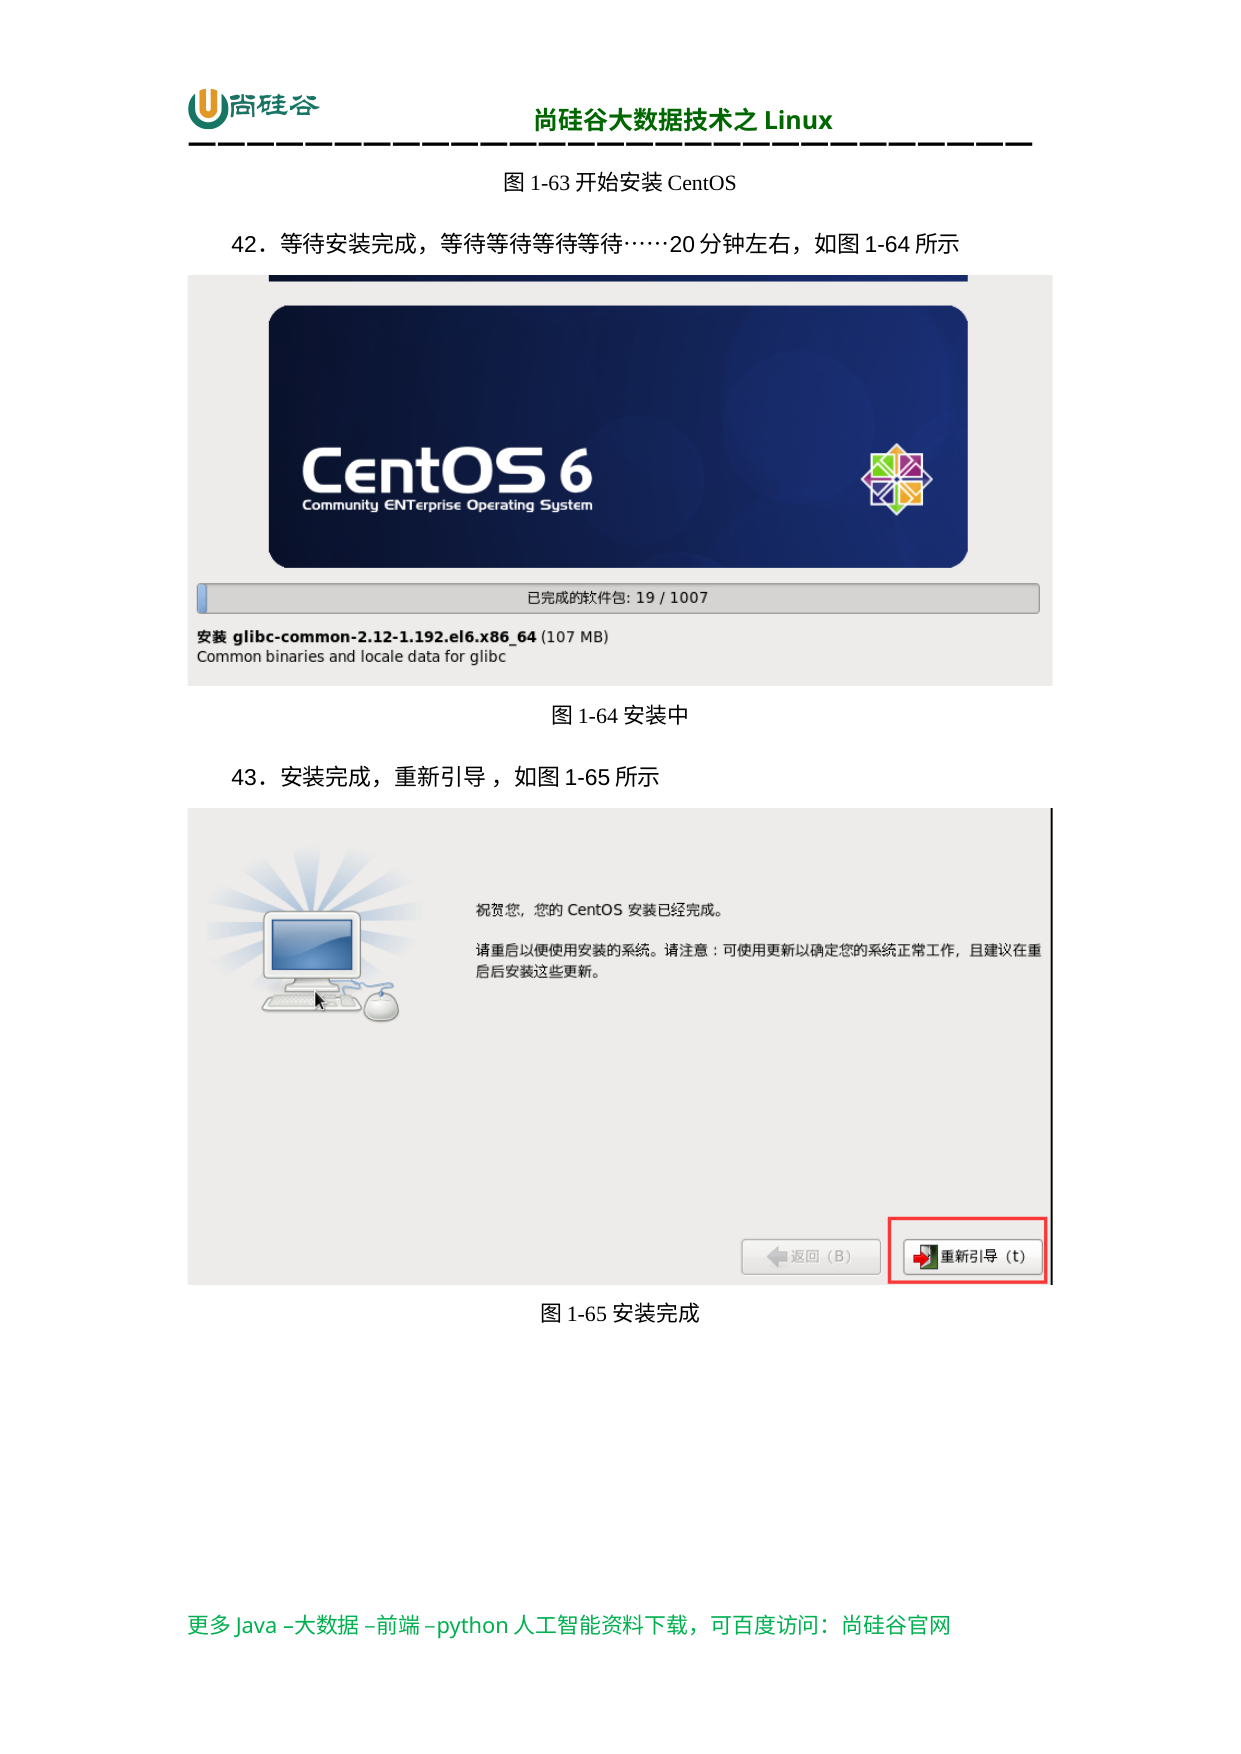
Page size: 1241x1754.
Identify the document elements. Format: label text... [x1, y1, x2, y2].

text 42．等待安装完成，等待等待等待等待……20分钟左右，如图1-64所示 [231, 210, 1053, 275]
text 图1-63 开始安装CentOS [187, 165, 1053, 197]
picture [187, 88, 321, 130]
picture [187, 808, 1053, 1285]
text 图1-65 安装完成 [187, 1296, 1053, 1328]
text 图1-64 安装中 [187, 698, 1053, 730]
text 43．安装完成，重新引导 ，如图1-65所示 [231, 743, 1053, 808]
picture [187, 275, 1053, 686]
